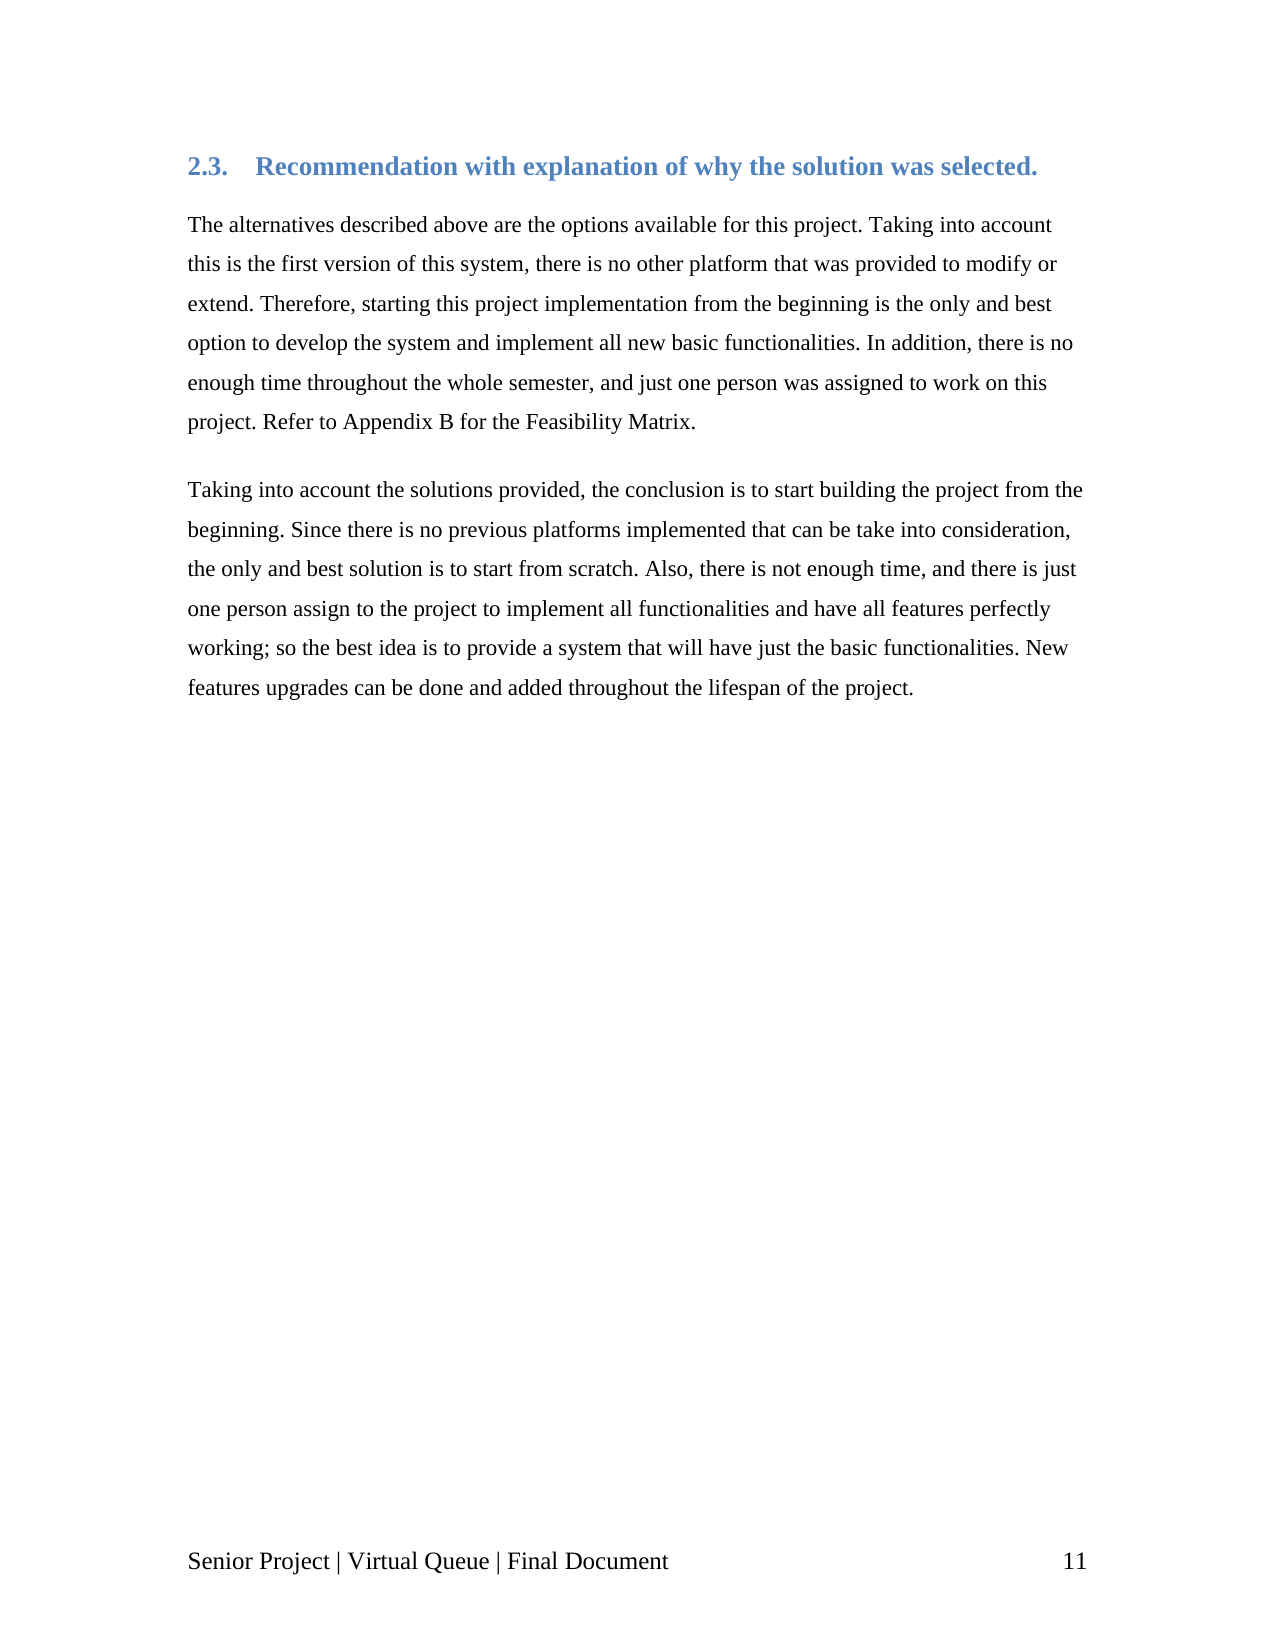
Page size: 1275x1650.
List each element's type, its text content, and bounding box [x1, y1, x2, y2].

text The alternatives described above are the options available for this project. Taking into account this is the first version of this system, there is no other platform that was provided to modify or extend. Therefore, starting this project implementation from the beginning is the only and best option to develop the system and implement all new basic functionalities. In addition, there is no enough time throughout the whole semester, and just one person was assigned to work on this project. Refer to Appendix B for the Feasibility Matrix. [187, 211, 1087, 434]
subtitle 2.3. Recommendation with explanation of why the solution was selected. [187, 150, 1087, 181]
text Taking into account the solutions provided, the conclusion is to start building the project from the beginning. Since there is no previous platforms implemented that can be take into consideration, the only and best solution is to start from scratch. Also, there is not enough time, and there is just one person assign to the project to implement all functionalities and have all features perfectly working; so the best idea is to provide a system that will have just the basic functionalities. New features upgrades can be done and added throughout the lifespan of the project. [187, 476, 1087, 700]
